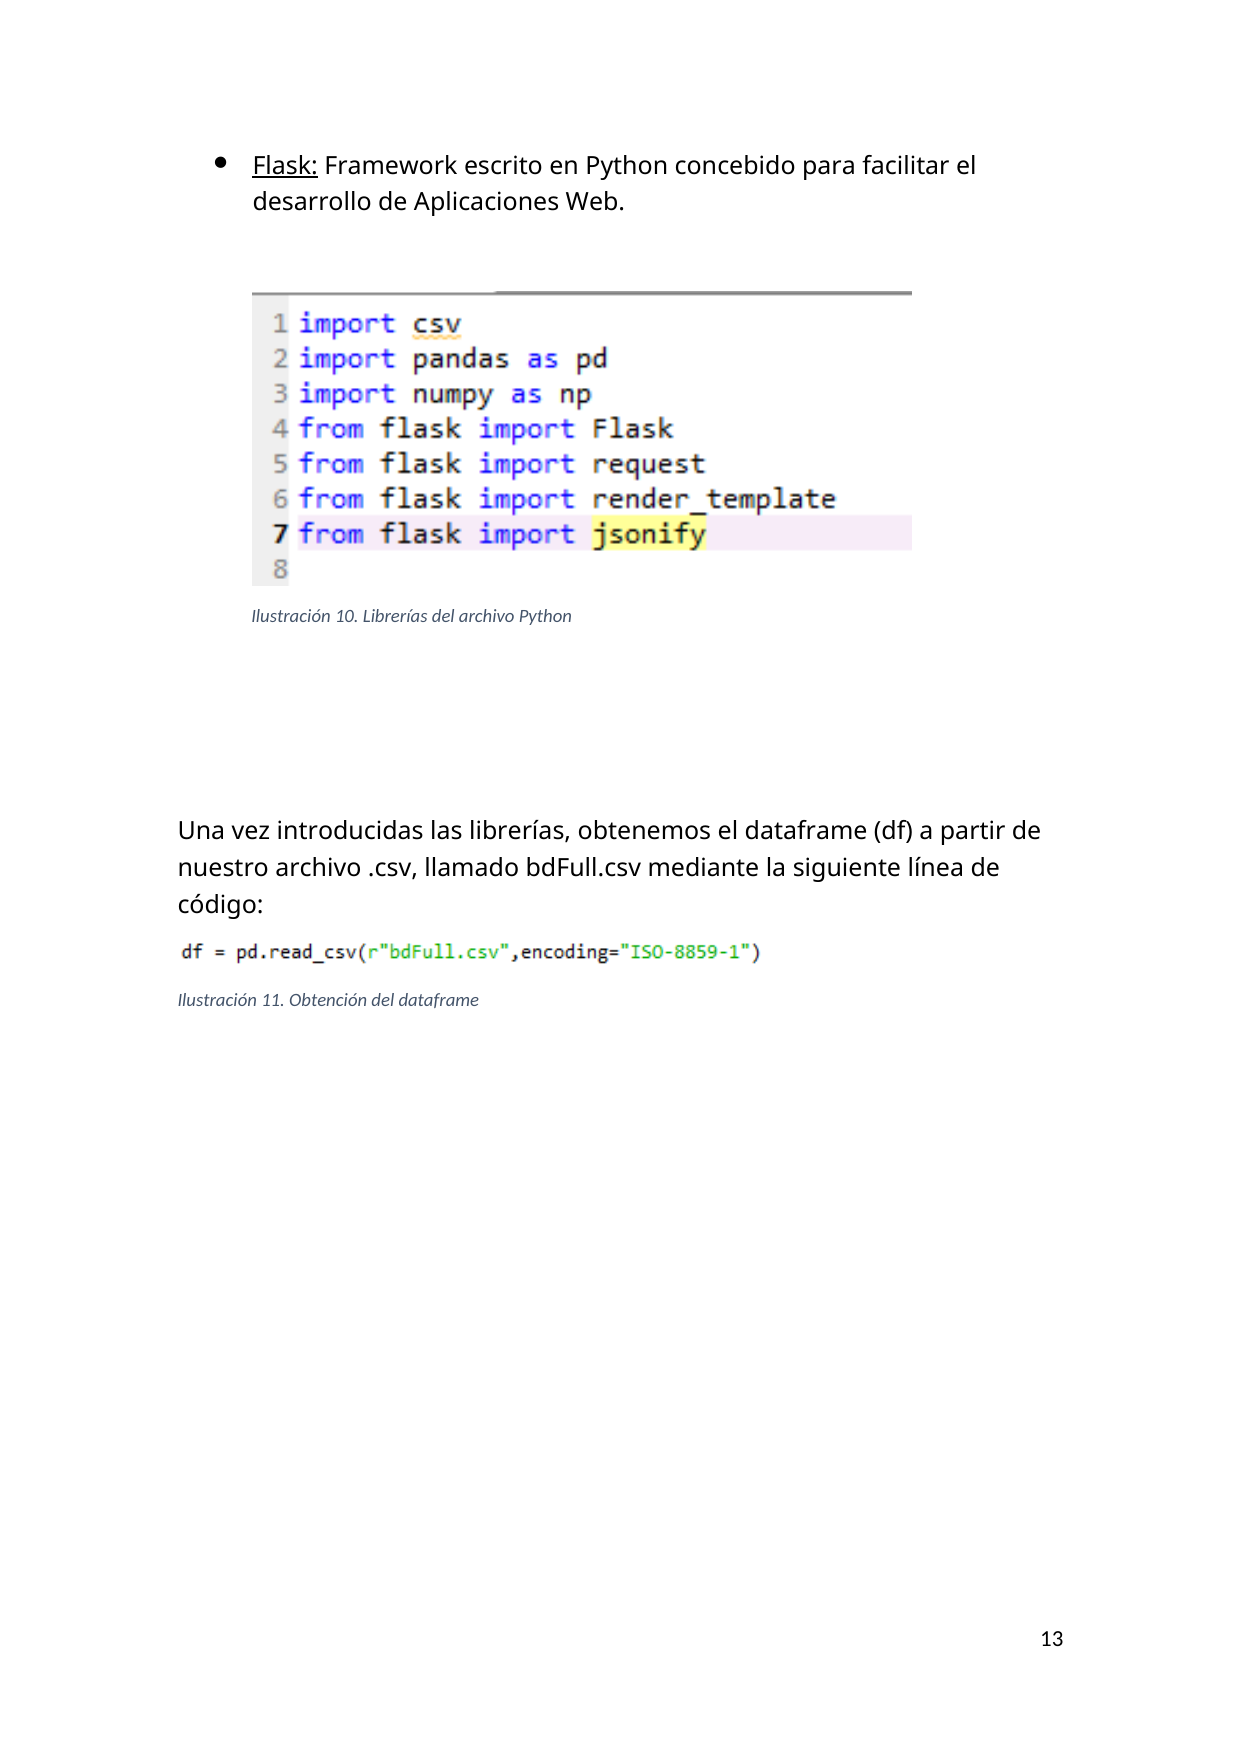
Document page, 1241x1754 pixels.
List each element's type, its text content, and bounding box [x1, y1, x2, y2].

picture [252, 291, 912, 586]
picture [177, 939, 765, 970]
list Flask: Framework escrito en Python concebido para facilitar el desarrollo de Aplicaciones Web. [215, 148, 1063, 218]
text Una vez introducidas las librerías, obtenemos el dataframe (df) a partir de nuestro archivo .csv, llamado bdFull.csv mediante la siguiente línea de código: [177, 813, 1063, 920]
